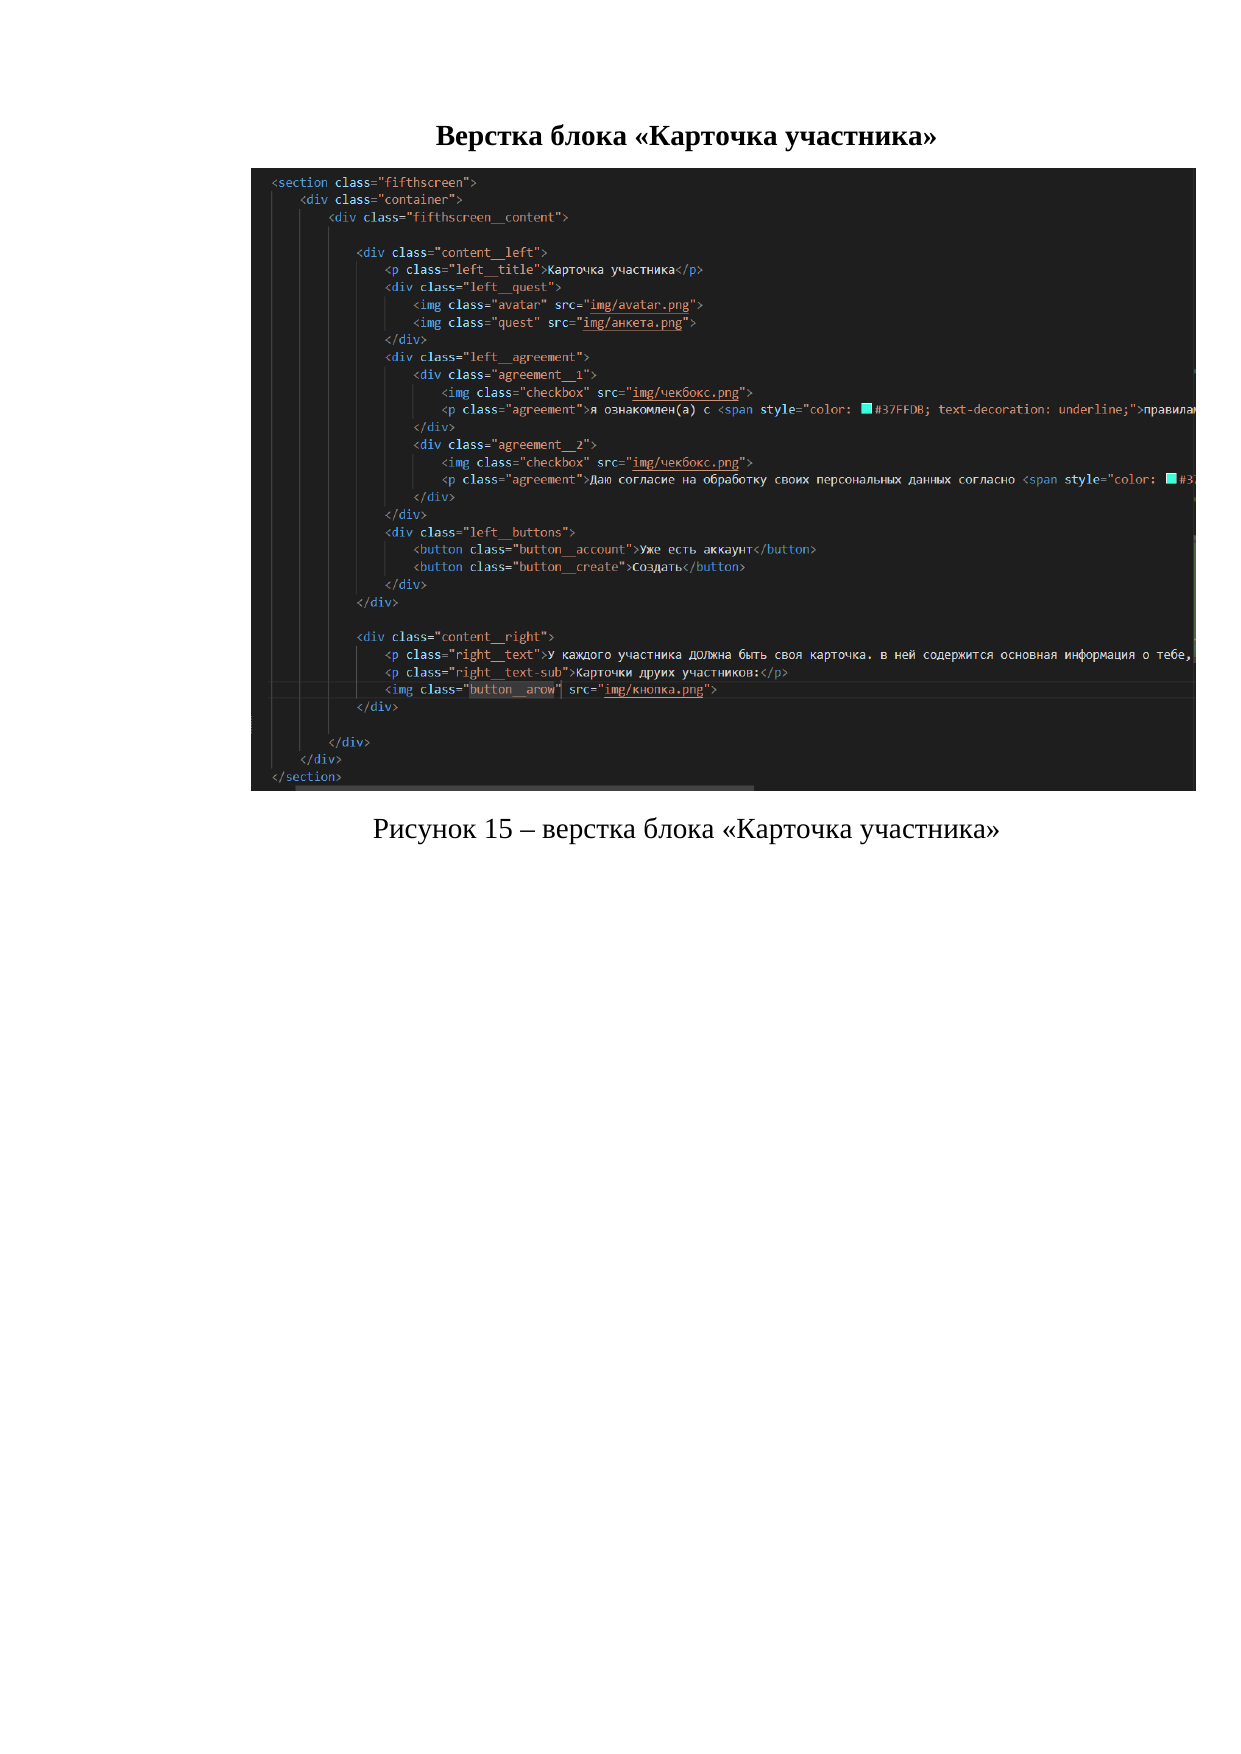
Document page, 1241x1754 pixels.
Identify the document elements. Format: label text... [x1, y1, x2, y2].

list Верстка блока «Карточка участника» [177, 118, 1122, 152]
text Рисунок 15 – верстка блока «Карточка участника» [177, 811, 1122, 845]
picture [251, 168, 1196, 791]
